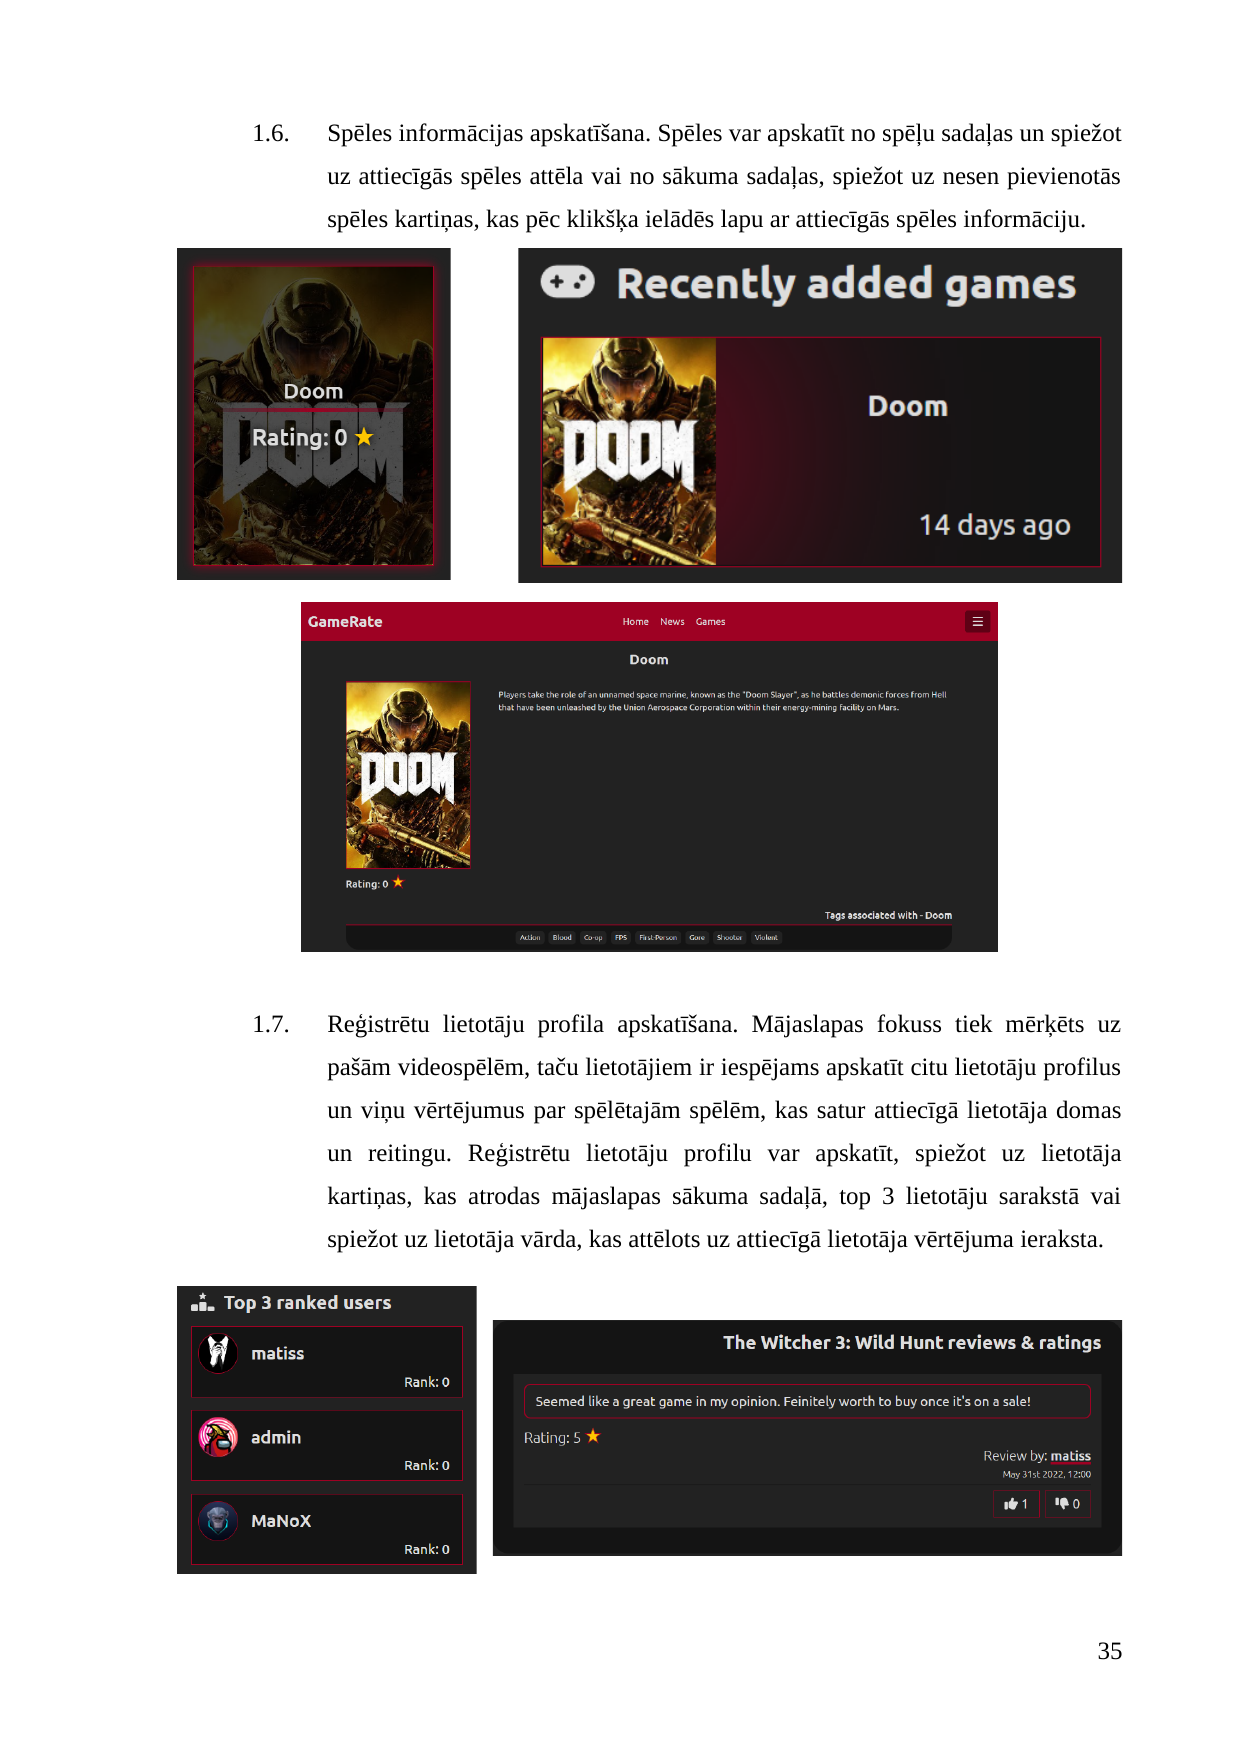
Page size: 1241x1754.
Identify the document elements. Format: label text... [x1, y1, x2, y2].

list Reģistrētu lietotāju profila apskatīšana. Mājaslapas fokuss tiek mērķēts uz pašām videospēlēm, taču lietotājiem ir iespējams apskatīt citu lietotāju profilus un viņu vērtējumus par spēlētajām spēlēm, kas satur attiecīgā lietotāja domas un reitingu. Reģistrētu lietotāju profilu var apskatīt, spiežot uz lietotāja kartiņas, kas atrodas mājaslapas sākuma sadaļā, top 3 lietotāju sarakstā vai spiežot uz lietotāja vārda, kas attēlots uz attiecīgā lietotāja vērtējuma ieraksta. [289, 1009, 1122, 1253]
picture [518, 248, 1123, 583]
picture [177, 248, 451, 580]
list Spēles informācijas apskatīšana. Spēles var apskatīt no spēļu sadaļas un spiežot uz attiecīgās spēles attēla vai no sākuma sadaļas, spiežot uz nesen pievienotās spēles kartiņas, kas pēc klikšķa ielādēs lapu ar attiecīgās spēles informāciju. [289, 118, 1122, 233]
picture [492, 1320, 1123, 1556]
picture [177, 1286, 477, 1574]
picture [301, 602, 998, 952]
